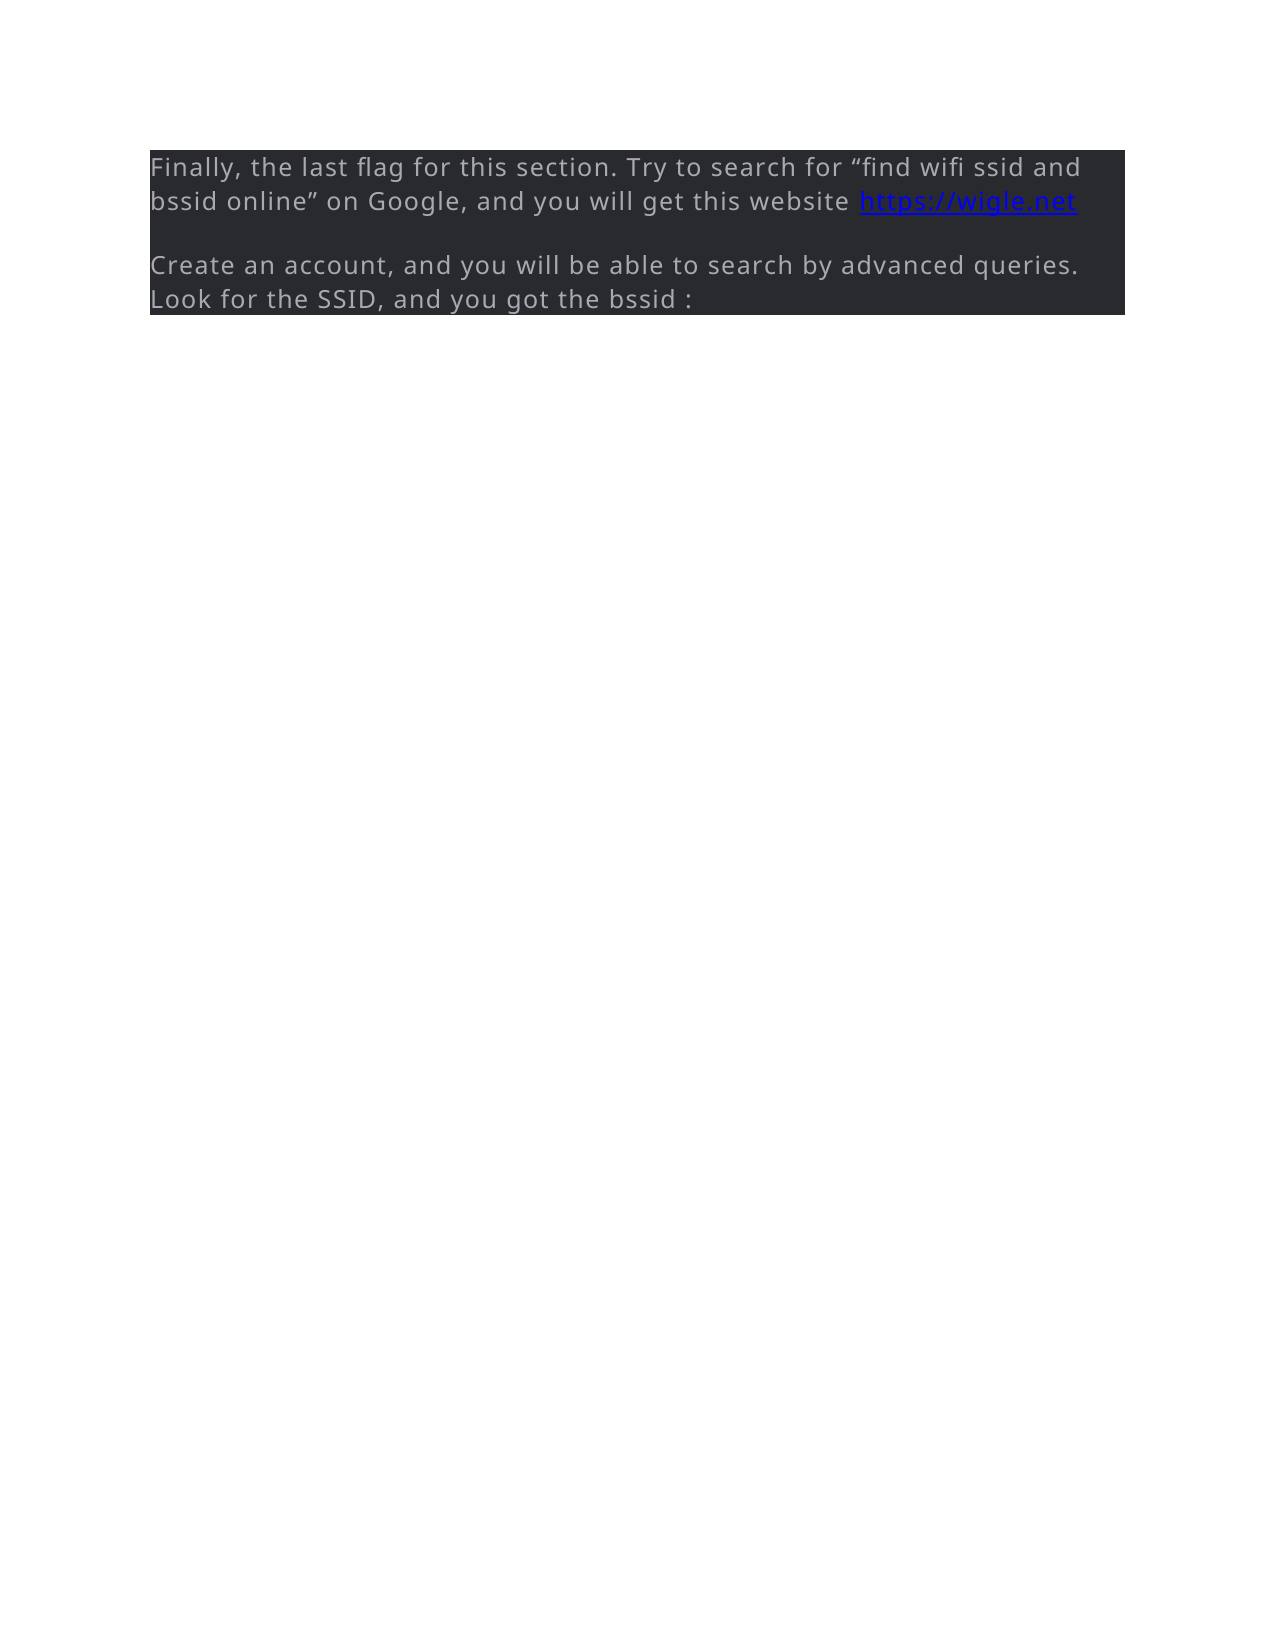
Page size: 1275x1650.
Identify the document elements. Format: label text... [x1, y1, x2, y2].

text Create an account, and you will be able to search by advanced queries. Look for the SSID, and you got the bssid : [150, 247, 1125, 315]
text Finally, the last flag for this section. Try to search for “find wifi ssid and bssid online” on Google, and you will get this website https://wigle.net [150, 150, 1125, 218]
